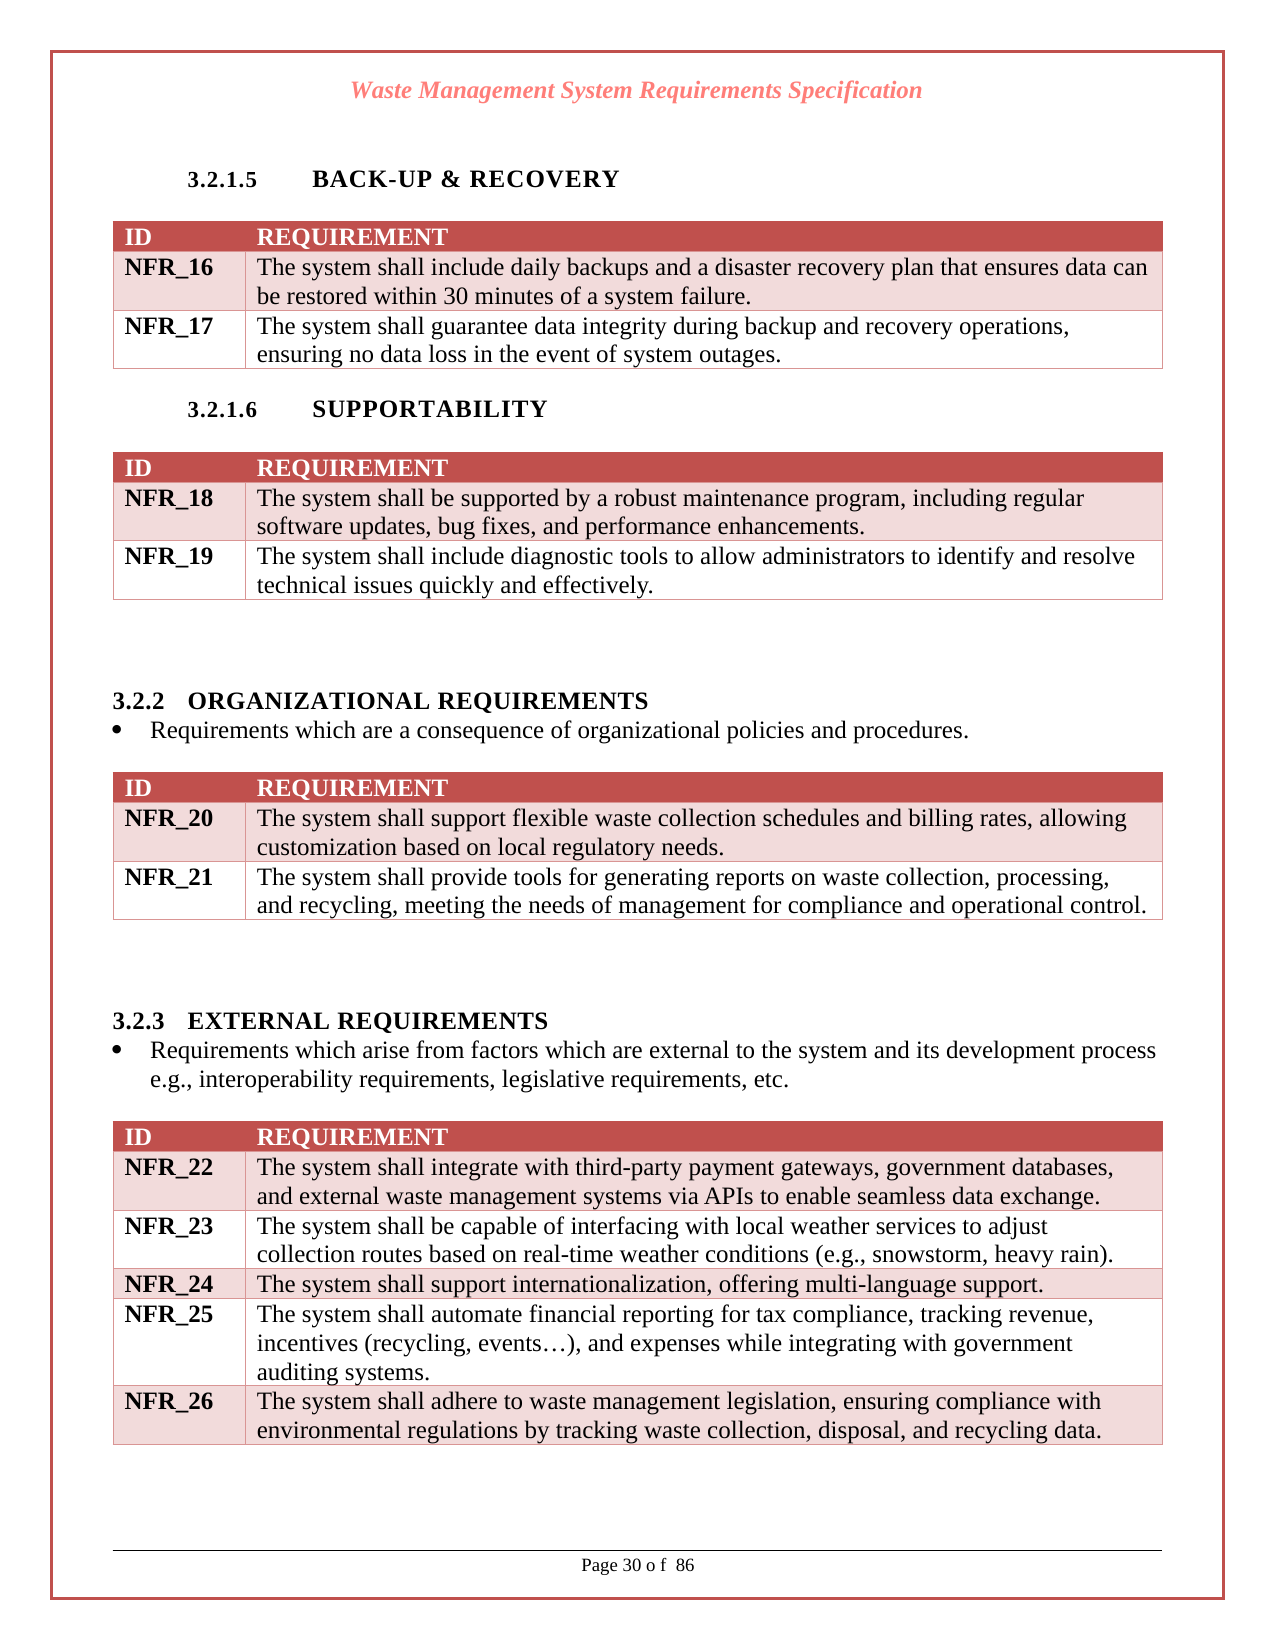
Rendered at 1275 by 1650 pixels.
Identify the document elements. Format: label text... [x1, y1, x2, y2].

list Requirements which are a consequence of organizational policies and procedures. [112, 715, 1162, 772]
table_cell NFR_20 [114, 803, 245, 861]
table_header REQUIREMENT [246, 1123, 1162, 1151]
table_cell NFR_23 [114, 1211, 245, 1268]
table_header ID [114, 453, 245, 482]
table_cell NFR_19 [114, 541, 245, 599]
subtitle 3.2.1.6 SUPPORTABILITY [112, 394, 1162, 423]
table_cell NFR_16 [114, 252, 245, 310]
table_header ID [114, 1123, 245, 1151]
table_cell NFR_22 [114, 1152, 245, 1210]
table_cell The system shall guarantee data integrity during backup and recovery operations, ensuring no data loss in the event of system outages. [246, 311, 1162, 368]
table_header REQUIREMENT [246, 453, 1162, 482]
table_cell NFR_18 [114, 483, 245, 540]
table_cell The system shall support flexible waste collection schedules and billing rates, allowing customization based on local regulatory needs. [246, 803, 1162, 861]
table_cell The system shall provide tools for generating reports on waste collection, processing, and recycling, meeting the needs of management for compliance and operational control. [246, 862, 1162, 919]
table_cell NFR_25 [114, 1299, 245, 1385]
table_cell The system shall adhere to waste management legislation, ensuring compliance with environmental regulations by tracking waste collection, disposal, and recycling data. [246, 1386, 1162, 1444]
table_cell The system shall support internationalization, offering multi-language support. [246, 1269, 1162, 1298]
table_cell The system shall automate financial reporting for tax compliance, tracking revenue, incentives (recycling, events…), and expenses while integrating with government auditing systems. [246, 1299, 1162, 1385]
table_header ID [114, 773, 245, 802]
table_cell The system shall include diagnostic tools to allow administrators to identify and resolve technical issues quickly and effectively. [246, 541, 1162, 599]
table_cell The system shall be capable of interfacing with local weather services to adjust collection routes based on real-time weather conditions (e.g., snowstorm, heavy rain). [246, 1211, 1162, 1268]
subtitle ORGANIZATIONAL REQUIREMENTS [112, 686, 1162, 715]
subtitle 3.2.1.5 BACK-UP & RECOVERY [112, 164, 1162, 193]
table_cell The system shall be supported by a robust maintenance program, including regular software updates, bug fixes, and performance enhancements. [246, 483, 1162, 540]
table_cell The system shall integrate with third-party payment gateways, government databases, and external waste management systems via APIs to enable seamless data exchange. [246, 1152, 1162, 1210]
table_header REQUIREMENT [246, 223, 1162, 251]
table_header REQUIREMENT [246, 773, 1162, 802]
table_cell NFR_21 [114, 862, 245, 919]
table_header ID [114, 223, 245, 251]
table_cell The system shall include daily backups and a disaster recovery plan that ensures data can be restored within 30 minutes of a system failure. [246, 252, 1162, 310]
table_cell NFR_17 [114, 311, 245, 368]
list Requirements which arise from factors which are external to the system and its development process e.g., interoperability requirements, legislative requirements, etc. [112, 1035, 1162, 1093]
table_cell NFR_26 [114, 1386, 245, 1444]
subtitle EXTERNAL REQUIREMENTS [112, 1006, 1162, 1035]
table_cell NFR_24 [114, 1269, 245, 1298]
